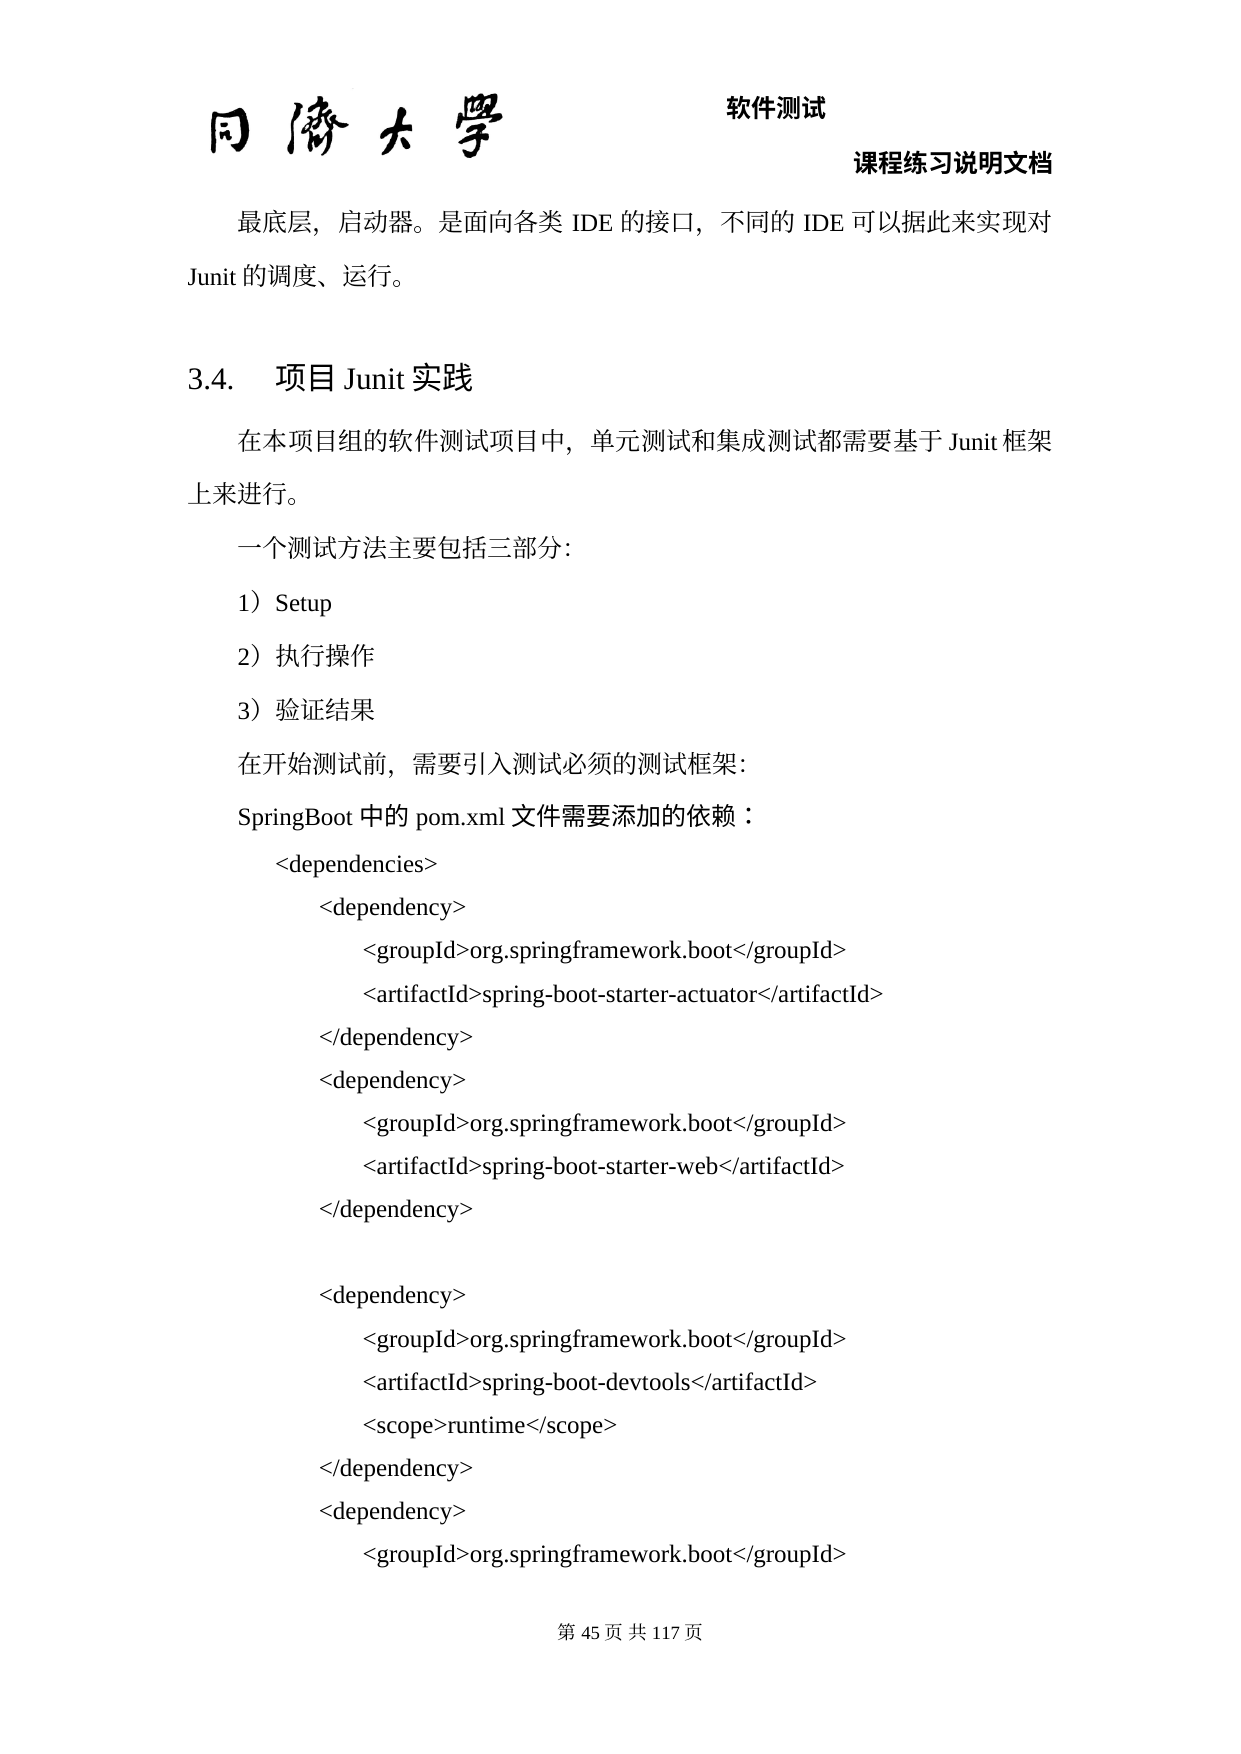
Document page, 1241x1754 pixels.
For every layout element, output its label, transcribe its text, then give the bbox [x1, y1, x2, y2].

text <dependency> [187, 1065, 1053, 1094]
text 最底层，启动器。是面向各类 IDE 的接口，不同的 IDE 可以据此来实现对 Junit 的调度、运行。 [187, 203, 1053, 292]
text 2）执行操作 [187, 637, 1053, 673]
text <groupId>org.springframework.boot</groupId> [187, 936, 1053, 964]
text 3）验证结果 [187, 691, 1053, 726]
text <dependencies> [187, 849, 1053, 878]
text <groupId>org.springframework.boot</groupId> [187, 1108, 1053, 1137]
text </dependency> [187, 1022, 1053, 1051]
text <artifactId>spring-boot-devtools</artifactId> [187, 1367, 1053, 1396]
text <dependency> [187, 1281, 1053, 1309]
text <groupId>org.springframework.boot</groupId> [187, 1324, 1053, 1352]
text <artifactId>spring-boot-starter-actuator</artifactId> [187, 979, 1053, 1007]
text 一个测试方法主要包括三部分： [187, 529, 1053, 565]
text <dependency> [187, 892, 1053, 921]
text <dependency> [187, 1496, 1053, 1525]
text 在开始测试前，需要引入测试必须的测试框架： [187, 744, 1053, 780]
text </dependency> [187, 1194, 1053, 1223]
picture [188, 86, 520, 165]
text SpringBoot 中的 pom.xml 文件需要添加的依赖： [187, 798, 1053, 832]
text <groupId>org.springframework.boot</groupId> [187, 1539, 1053, 1568]
text <scope>runtime</scope> [187, 1410, 1053, 1439]
text <artifactId>spring-boot-starter-web</artifactId> [187, 1151, 1053, 1180]
text </dependency> [187, 1453, 1053, 1482]
subtitle 项目Junit实践 [187, 353, 1053, 399]
text 在本项目组的软件测试项目中，单元测试和集成测试都需要基于Junit框架上来进行。 [187, 421, 1053, 511]
text 1）Setup [187, 583, 1053, 619]
